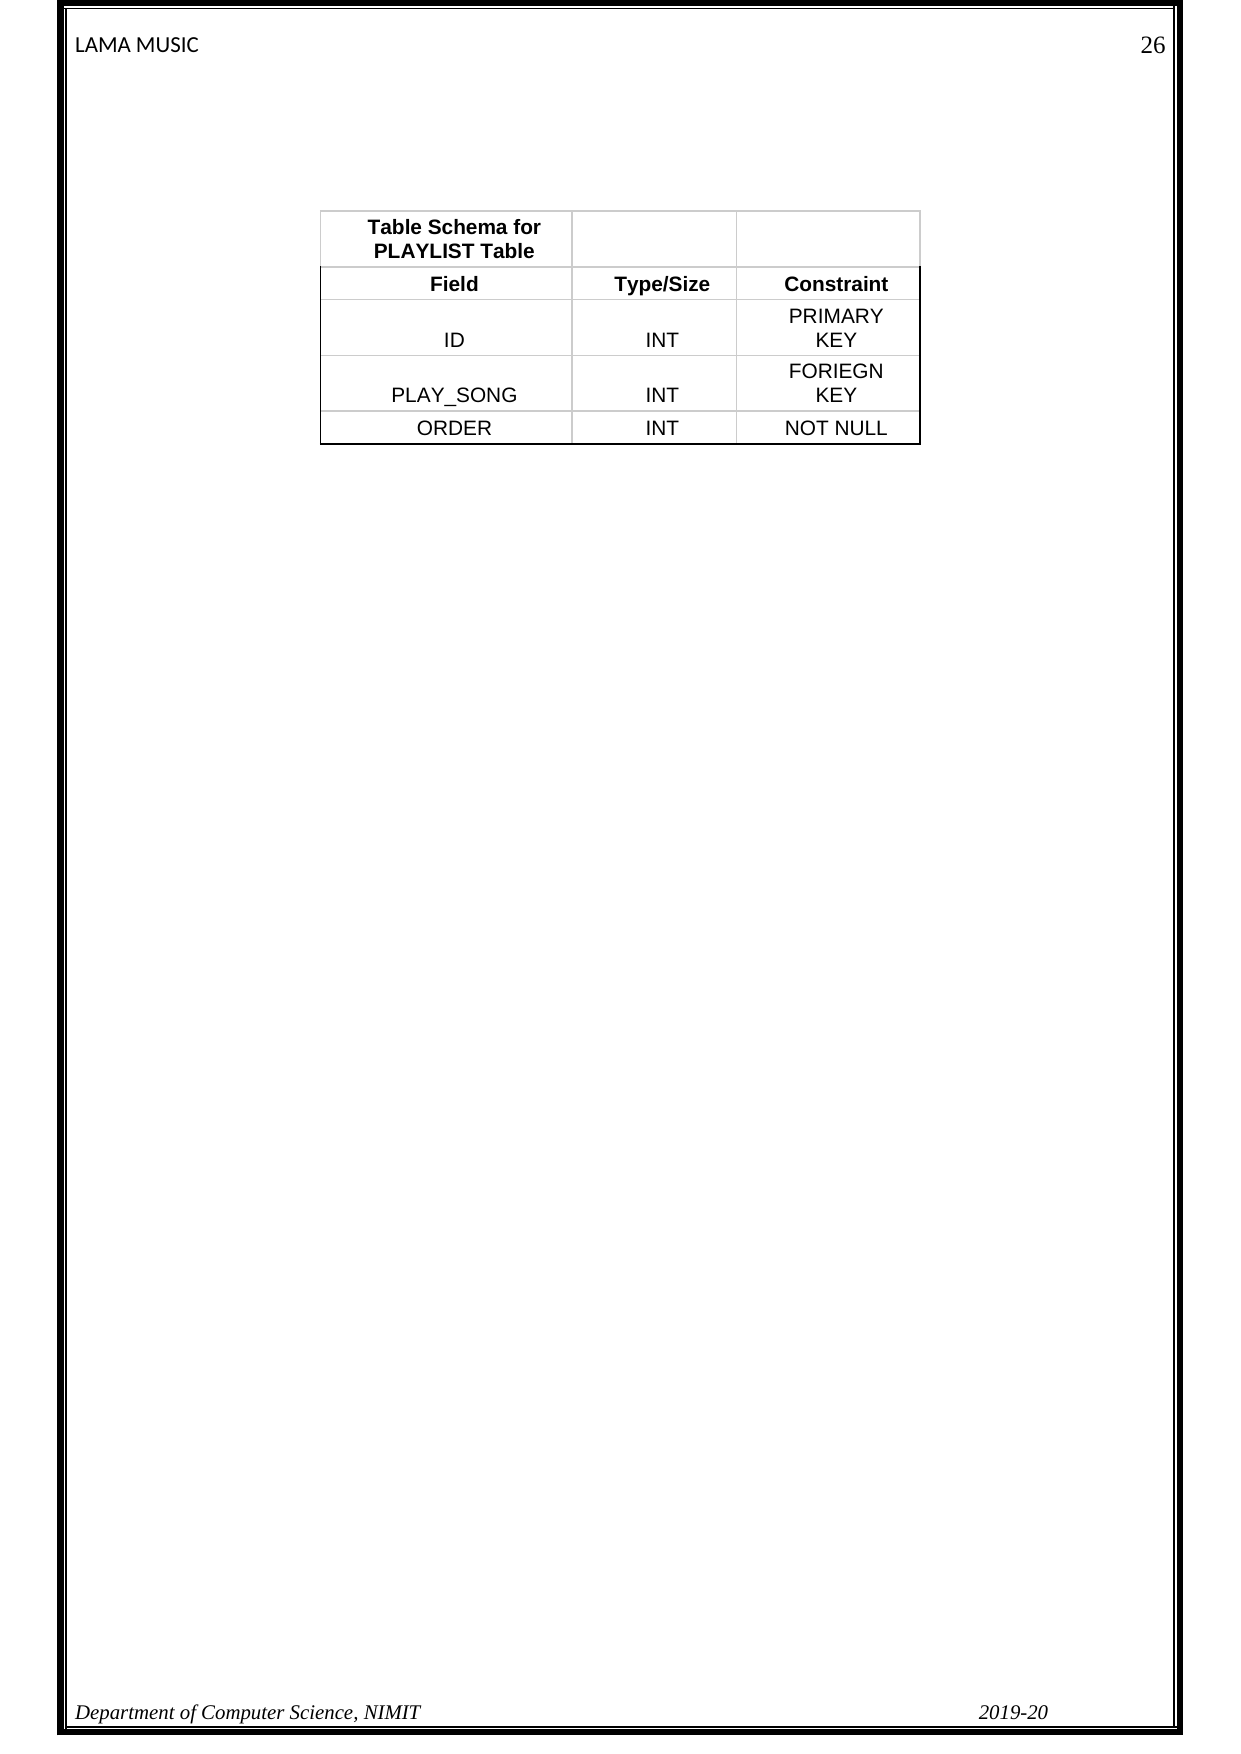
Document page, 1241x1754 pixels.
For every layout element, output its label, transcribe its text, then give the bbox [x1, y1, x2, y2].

table_cell PLAY_SONG [321, 356, 571, 410]
table_cell ID [321, 300, 571, 354]
table_cell FORIEGN KEY [737, 356, 919, 410]
table_cell INT [573, 412, 736, 443]
table_cell PRIMARY KEY [737, 300, 919, 354]
table_cell Constraint [737, 268, 919, 299]
table_cell NOT NULL [737, 412, 919, 443]
table_cell INT [573, 300, 736, 354]
table_header [573, 212, 736, 266]
table_cell Type/Size [573, 268, 736, 299]
table_header [737, 212, 919, 266]
table_cell Field [321, 268, 571, 299]
table_cell ORDER [321, 412, 571, 443]
table_cell INT [573, 356, 736, 410]
table_header Table Schema for PLAYLIST Table [321, 212, 571, 266]
